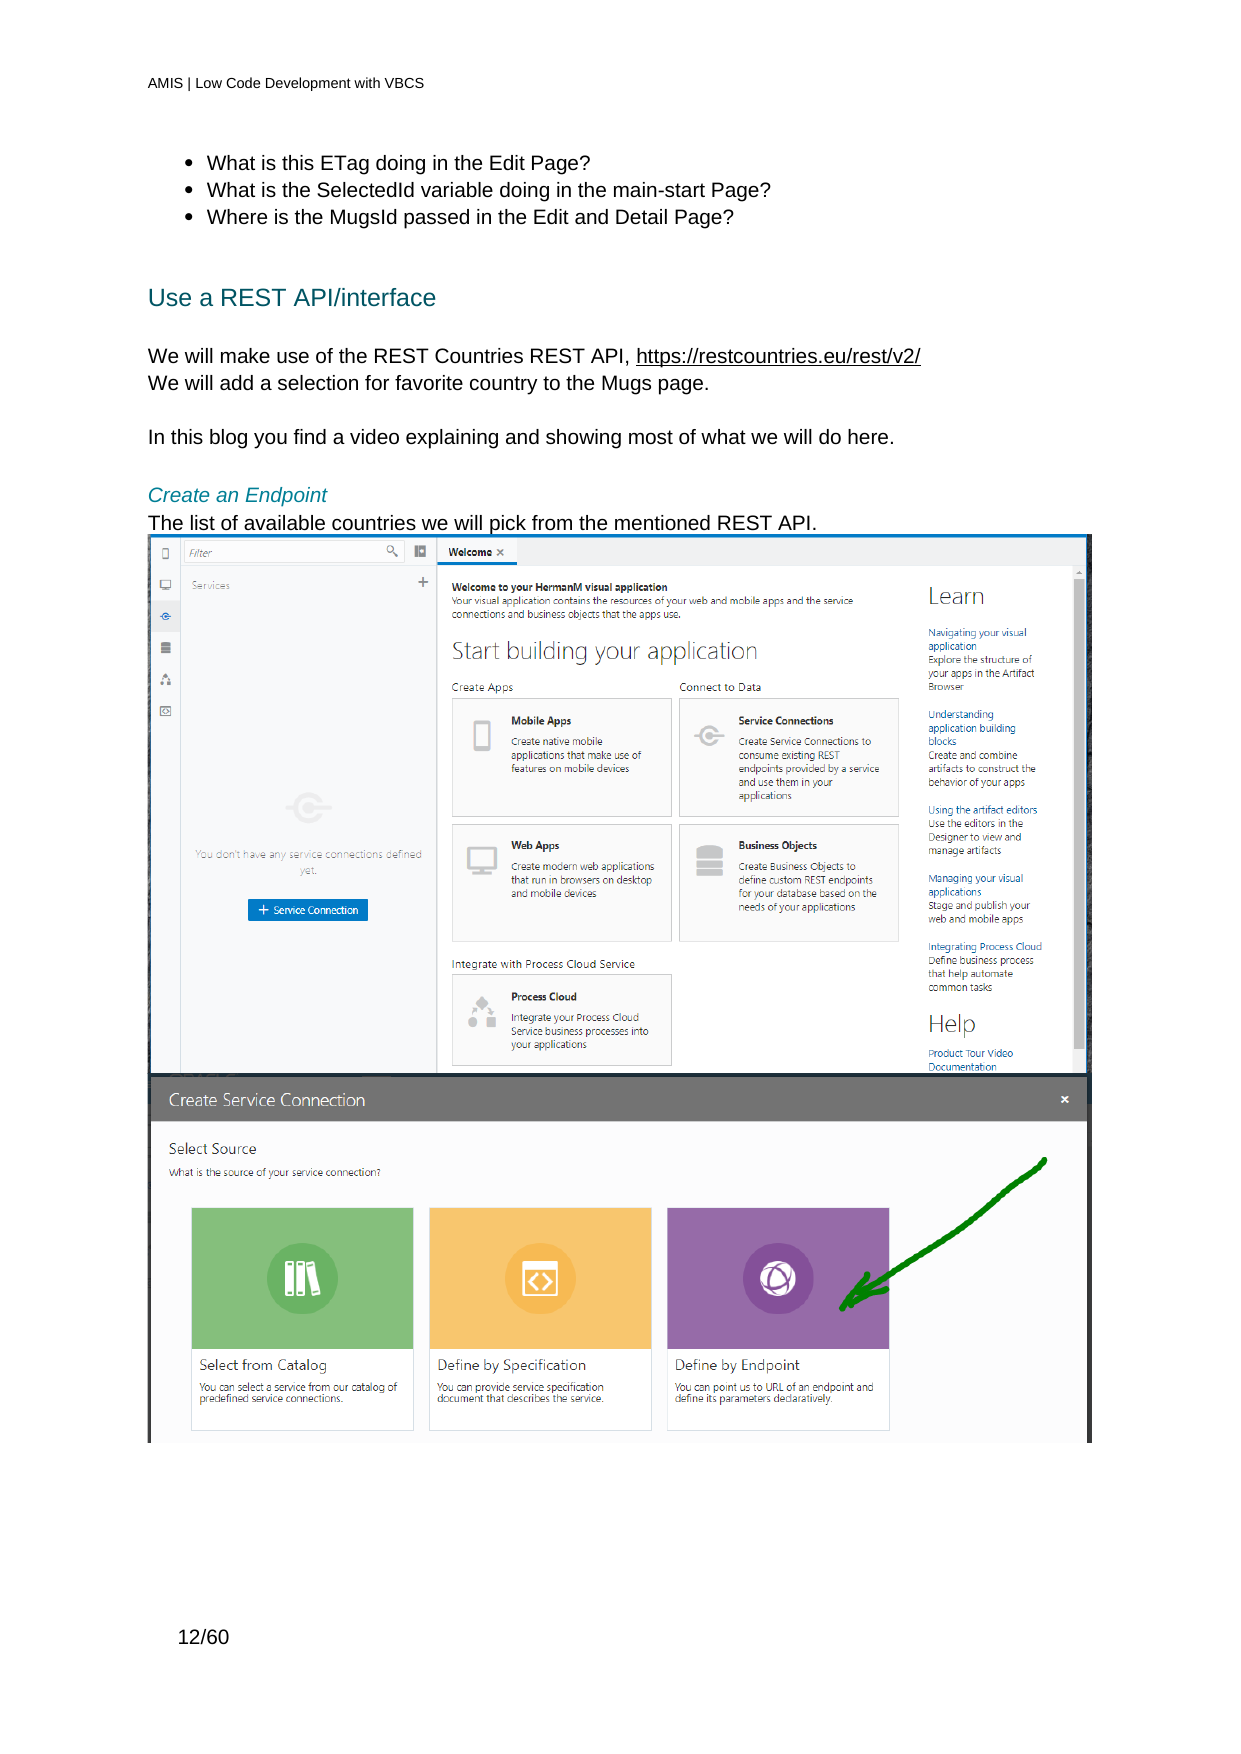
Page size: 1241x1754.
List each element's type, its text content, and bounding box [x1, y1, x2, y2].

list What is this ETag doing in the Edit Page? [185, 148, 1093, 175]
text In this blog you find a video explaining and showing most of what we will do here. [148, 422, 1093, 449]
list What is the SelectedId variable doing in the main-start Page? [185, 175, 1093, 202]
text The list of available countries we will pick from the mentioned REST API. [148, 507, 1093, 534]
text We will add a selection for favorite country to the Mugs page. [148, 368, 1093, 395]
list Where is the MugsId passed in the Edit and Detail Page? [185, 202, 1093, 229]
subtitle Create an Endpoint [148, 480, 1093, 507]
text We will make use of the REST Countries REST API, https://restcountries.eu/rest/v2/ [148, 341, 1093, 368]
picture [147, 534, 1092, 1443]
text Use a REST API/interface [148, 283, 1093, 312]
